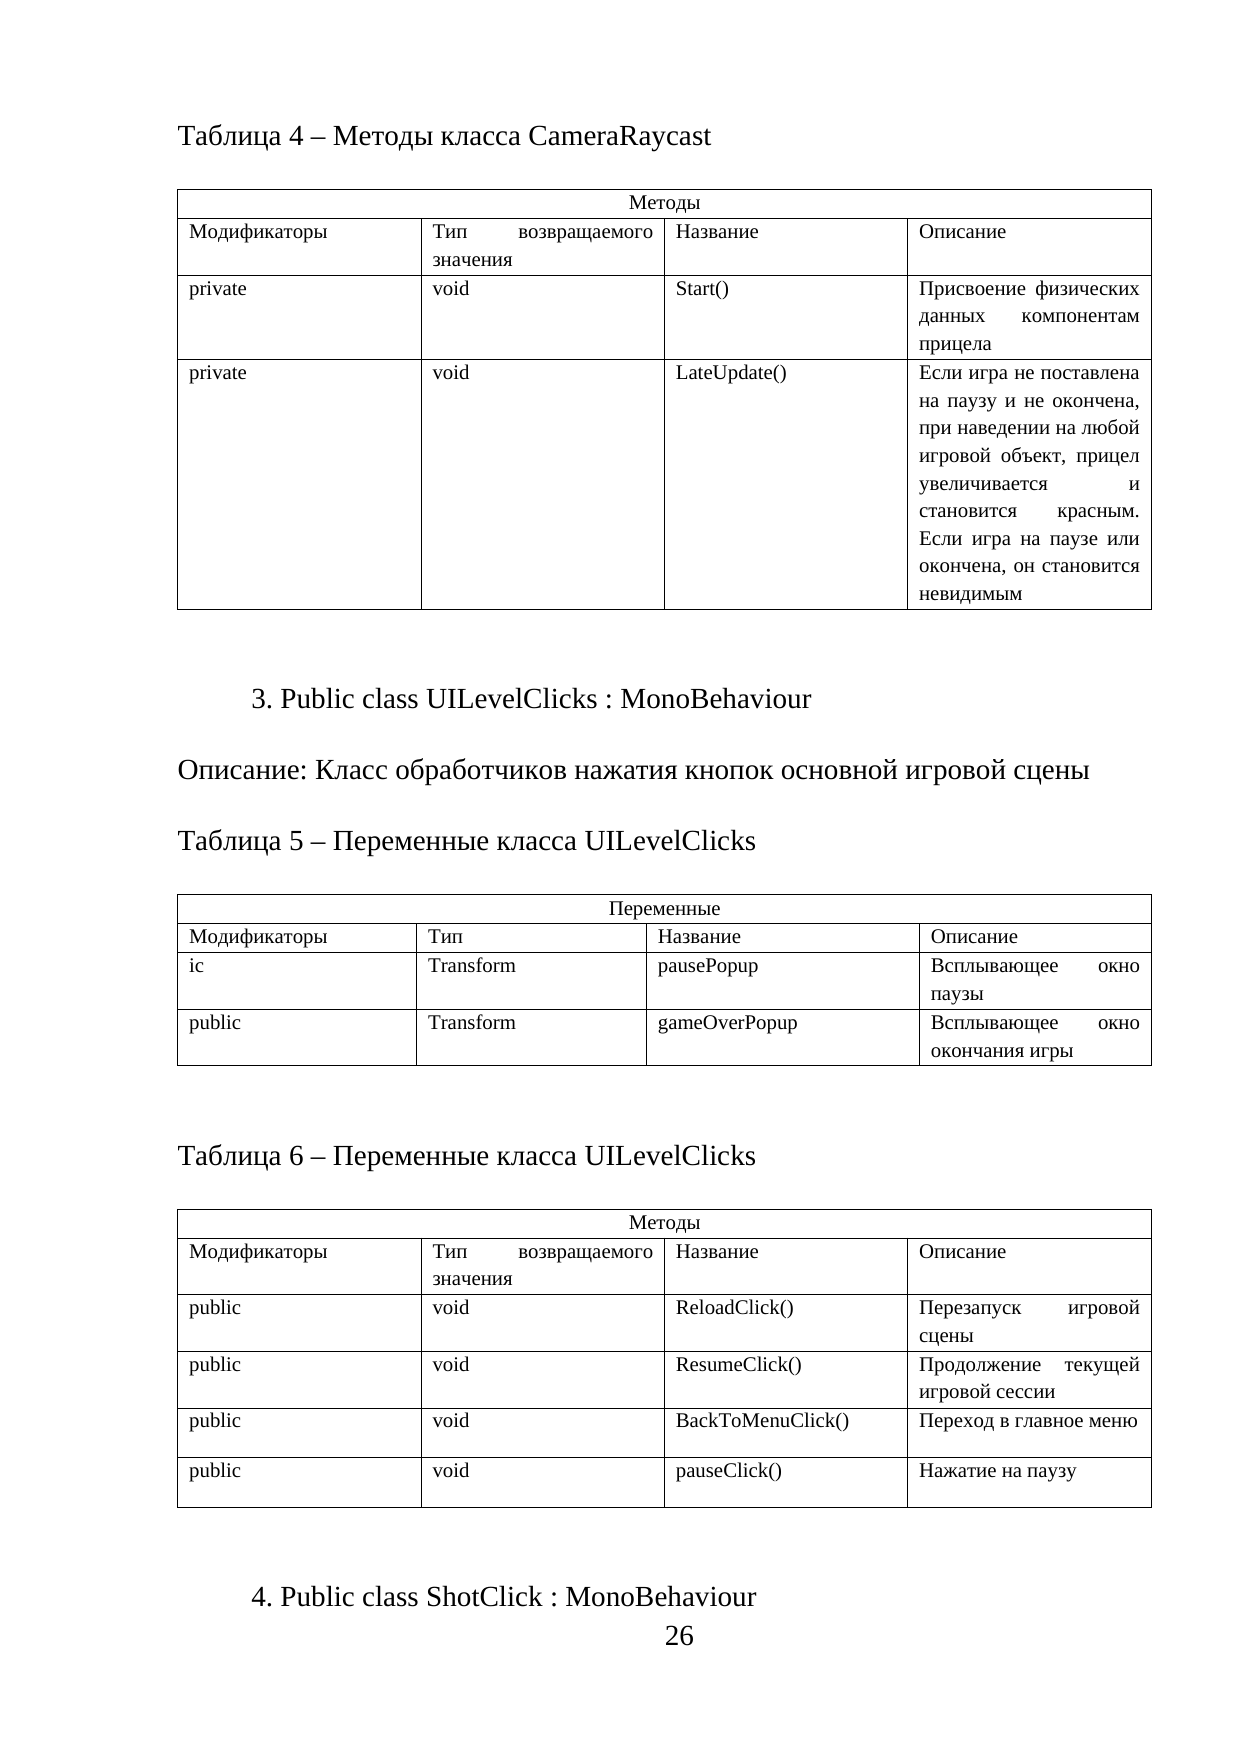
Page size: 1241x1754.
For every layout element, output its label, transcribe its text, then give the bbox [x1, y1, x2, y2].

table_cell gameOverPopup [647, 1010, 919, 1065]
table_cell ResumeClick() [665, 1352, 907, 1407]
table_cell ReloadClick() [665, 1295, 907, 1351]
table_cell void [422, 1352, 664, 1407]
table_cell pausePopup [647, 953, 919, 1009]
table_cell Переход в главное меню [908, 1409, 1151, 1457]
table_cell Transform [417, 953, 646, 1009]
table_cell Описание [908, 219, 1151, 275]
table_cell Тип возвращаемого значения [422, 219, 664, 275]
table_cell Start() [665, 276, 907, 359]
table_cell Transform [417, 1010, 646, 1065]
table_cell BackToMenuClick() [665, 1409, 907, 1457]
table_cell Продолжение текущей игровой сессии [908, 1352, 1151, 1407]
table_cell Описание [908, 1239, 1151, 1294]
table_cell Присвоение физических данных компонентам прицела [908, 276, 1151, 359]
table_cell void [422, 276, 664, 359]
table_cell Тип возвращаемого значения [422, 1239, 664, 1294]
text 4. Public class ShotClick : MonoBehaviour [177, 1579, 1181, 1613]
table_cell Название [647, 924, 919, 952]
table_cell void [422, 1458, 664, 1507]
table_cell Название [665, 219, 907, 275]
table_cell ic [178, 953, 416, 1009]
table_cell public [178, 1352, 421, 1407]
table_cell Описание [920, 924, 1151, 952]
table_cell public [178, 1010, 416, 1065]
table_cell Название [665, 1239, 907, 1294]
table_cell void [422, 1295, 664, 1351]
text Таблица 4 – Методы класса CameraRaycast [177, 118, 1181, 152]
table_cell Всплывающее окно окончания игры [920, 1010, 1151, 1065]
table_cell private [178, 360, 421, 609]
text Таблица 5 – Переменные класса UILevelClicks [177, 823, 1181, 857]
table_cell void [422, 360, 664, 609]
table_cell Если игра не поставлена на паузу и не окончена, при наведении на любой игровой объект, прицел увеличивается и становится красным. Если игра на паузе или окончена, он становится невидимым [908, 360, 1151, 609]
table_cell Модификаторы [178, 924, 416, 952]
table_cell public [178, 1295, 421, 1351]
text Описание: Класс обработчиков нажатия кнопок основной игровой сцены [177, 752, 1181, 786]
table_cell pauseClick() [665, 1458, 907, 1507]
table_header Методы [178, 190, 1151, 218]
table_cell public [178, 1458, 421, 1507]
table_cell void [422, 1409, 664, 1457]
table_cell Модификаторы [178, 219, 421, 275]
table_cell public [178, 1409, 421, 1457]
text 3. Public class UILevelClicks : MonoBehaviour [177, 681, 1181, 714]
table_cell Нажатие на паузу [908, 1458, 1151, 1507]
table_cell private [178, 276, 421, 359]
table_cell Тип [417, 924, 646, 952]
table_cell LateUpdate() [665, 360, 907, 609]
table_cell Перезапуск игровой сцены [908, 1295, 1151, 1351]
table_header Методы [178, 1210, 1151, 1238]
table_cell Всплывающее окно паузы [920, 953, 1151, 1009]
table_cell Модификаторы [178, 1239, 421, 1294]
text Таблица 6 – Переменные класса UILevelClicks [177, 1138, 1181, 1171]
table_header Переменные [178, 895, 1151, 923]
